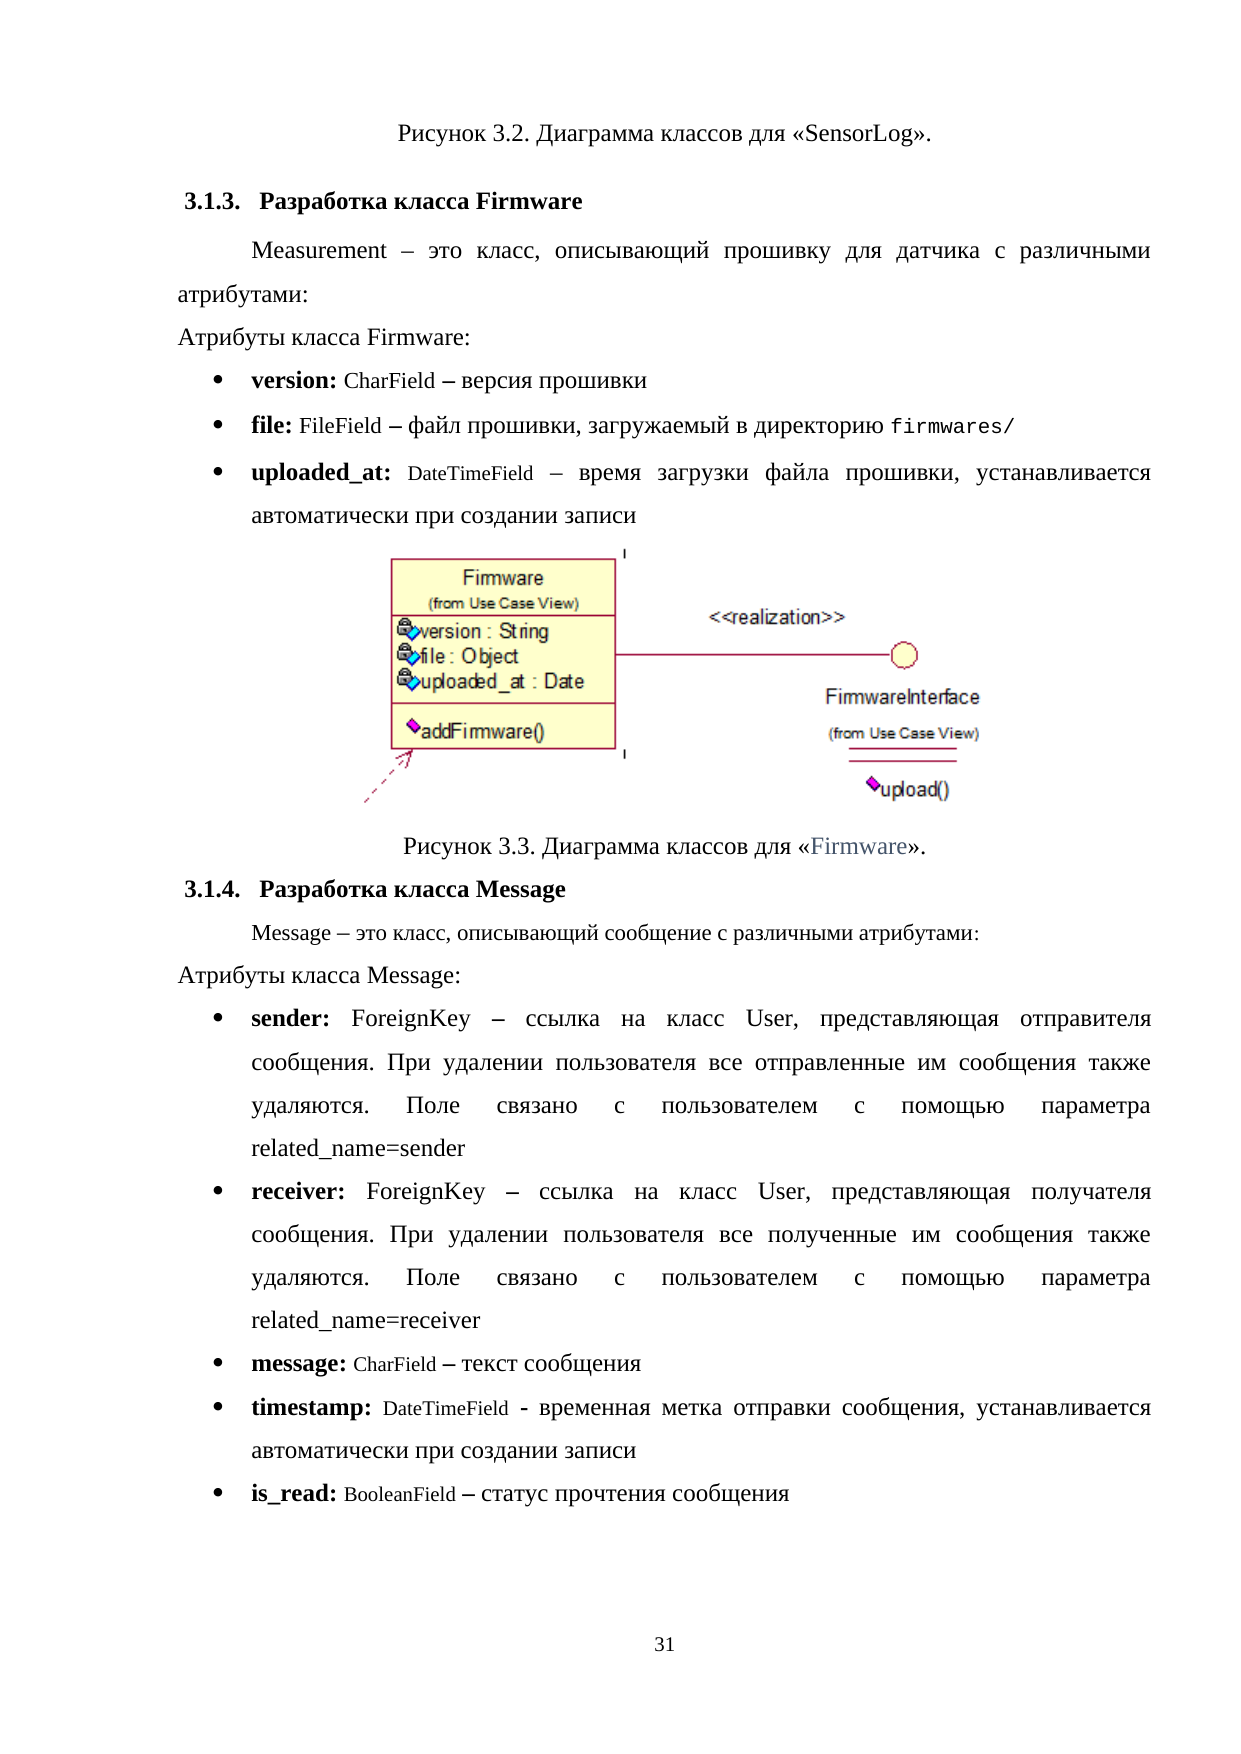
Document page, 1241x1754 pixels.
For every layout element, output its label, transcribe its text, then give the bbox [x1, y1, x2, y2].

list Атрибуты класса Firmware: [177, 322, 1152, 351]
list is_read: BooleanField – статус прочтения сообщения [213, 1478, 1152, 1507]
list file: FileField – файл прошивки, загружаемый в директорию firmwares/ [213, 411, 1152, 440]
text Рисунок 3.3. Диаграмма классов для «Firmware». [177, 831, 1152, 860]
list version: CharField – версия прошивки [213, 365, 1152, 394]
text Message – это класс, описывающий сообщение с различными атрибутами: [177, 917, 1152, 946]
text Рисунок 3.2. Диаграмма классов для «SensorLog». [177, 118, 1152, 147]
list message: CharField – текст сообщения [213, 1348, 1152, 1377]
list timestamp: DateTimeField - временная метка отправки сообщения, устанавливается автоматически при создании записи [213, 1392, 1152, 1463]
list uploaded_at: DateTimeField – время загрузки файла прошивки, устанавливается автоматически при создании записи [213, 457, 1152, 529]
subtitle Разработка класса Message [184, 874, 1152, 903]
text Measurement – это класс, описывающий прошивку для датчика с различными атрибутами: [177, 236, 1152, 307]
subtitle Разработка класса Firmware [184, 186, 1152, 215]
list receiver: ForeignKey – ссылка на класс User, представляющая получателя сообщения. При удалении пользователя все полученные им сообщения также удаляются. Поле связано с пользователем с помощью параметра related_name=receiver [213, 1176, 1152, 1334]
list sender: ForeignKey – ссылка на класс User, представляющая отправителя сообщения. При удалении пользователя все отправленные им сообщения также удаляются. Поле связано с пользователем с помощью параметра related_name=sender [213, 1003, 1152, 1162]
picture [363, 543, 1040, 817]
list Атрибуты класса Message: [177, 960, 1152, 989]
